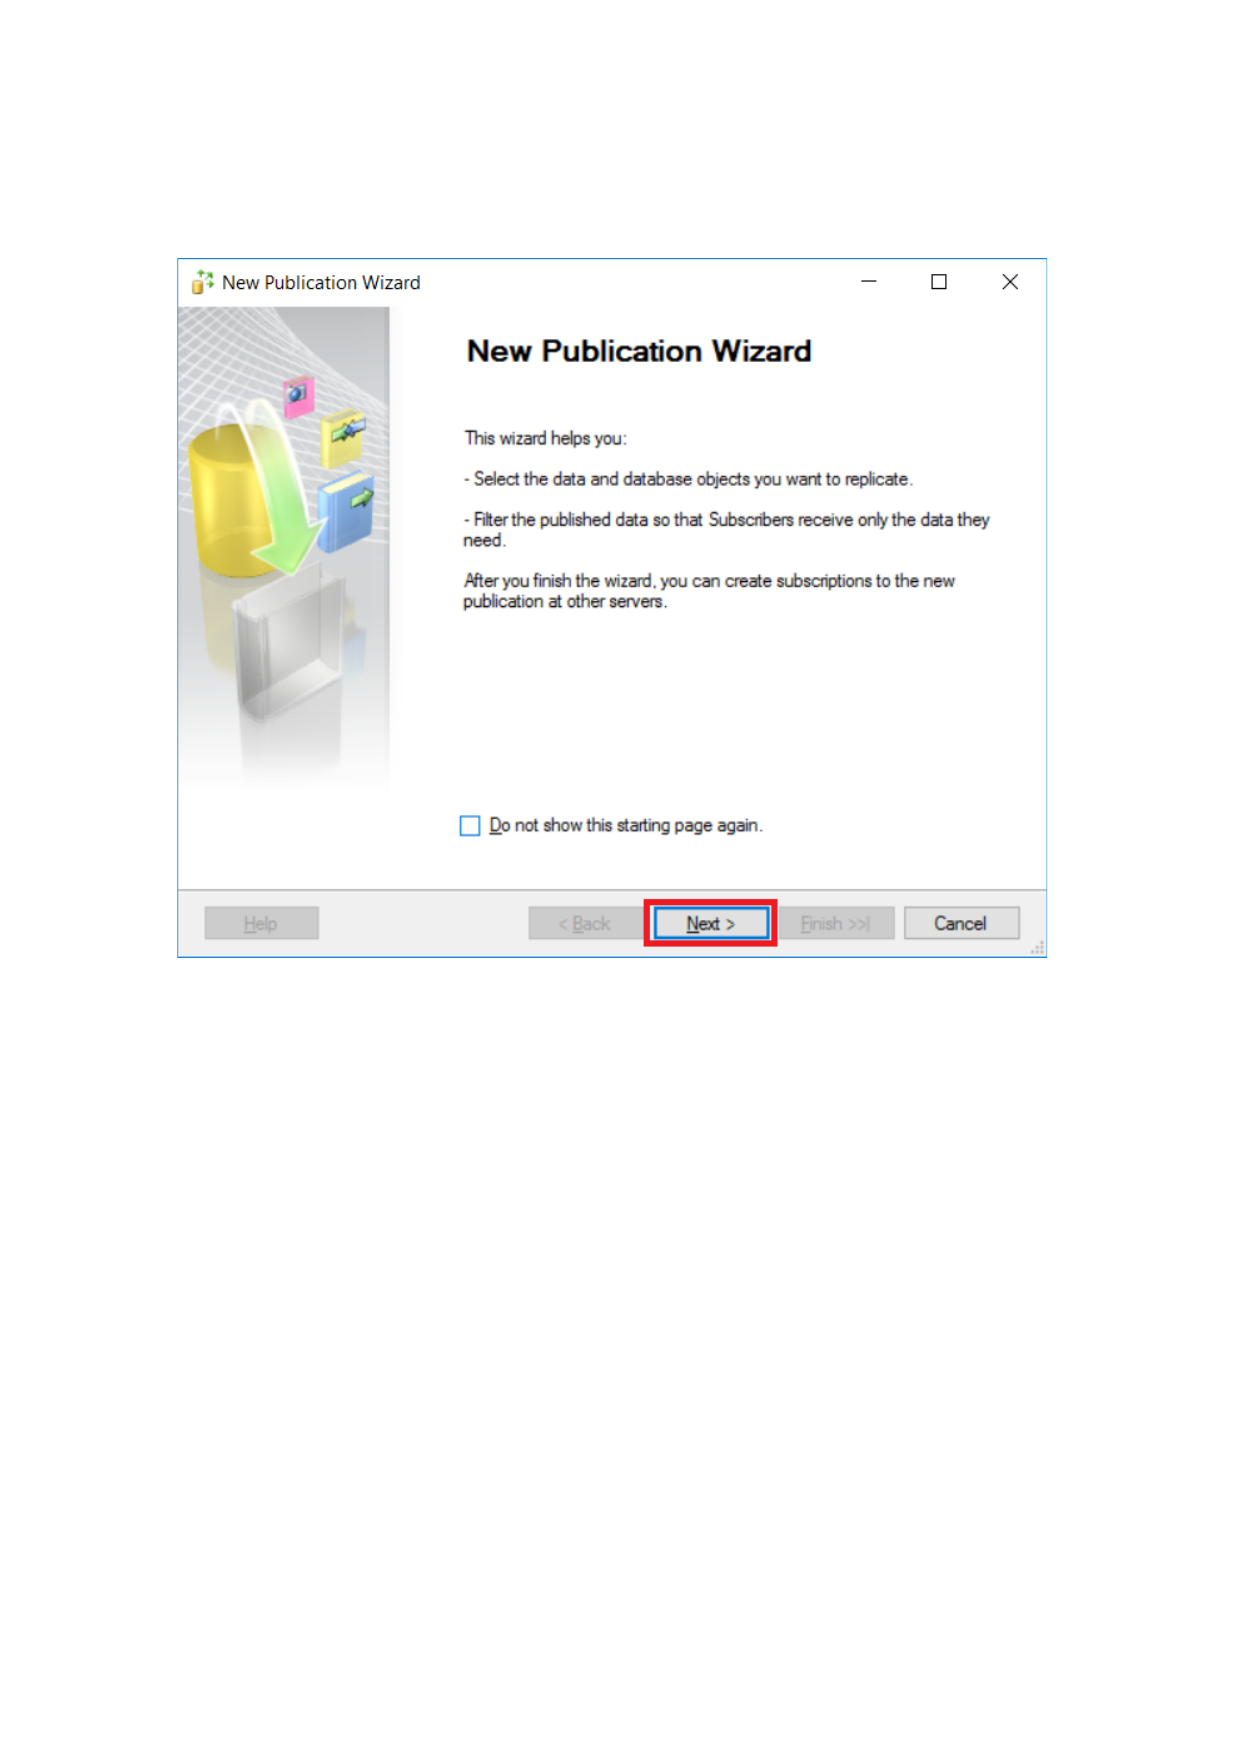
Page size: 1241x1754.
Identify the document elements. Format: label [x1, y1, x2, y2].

picture [177, 258, 1048, 958]
